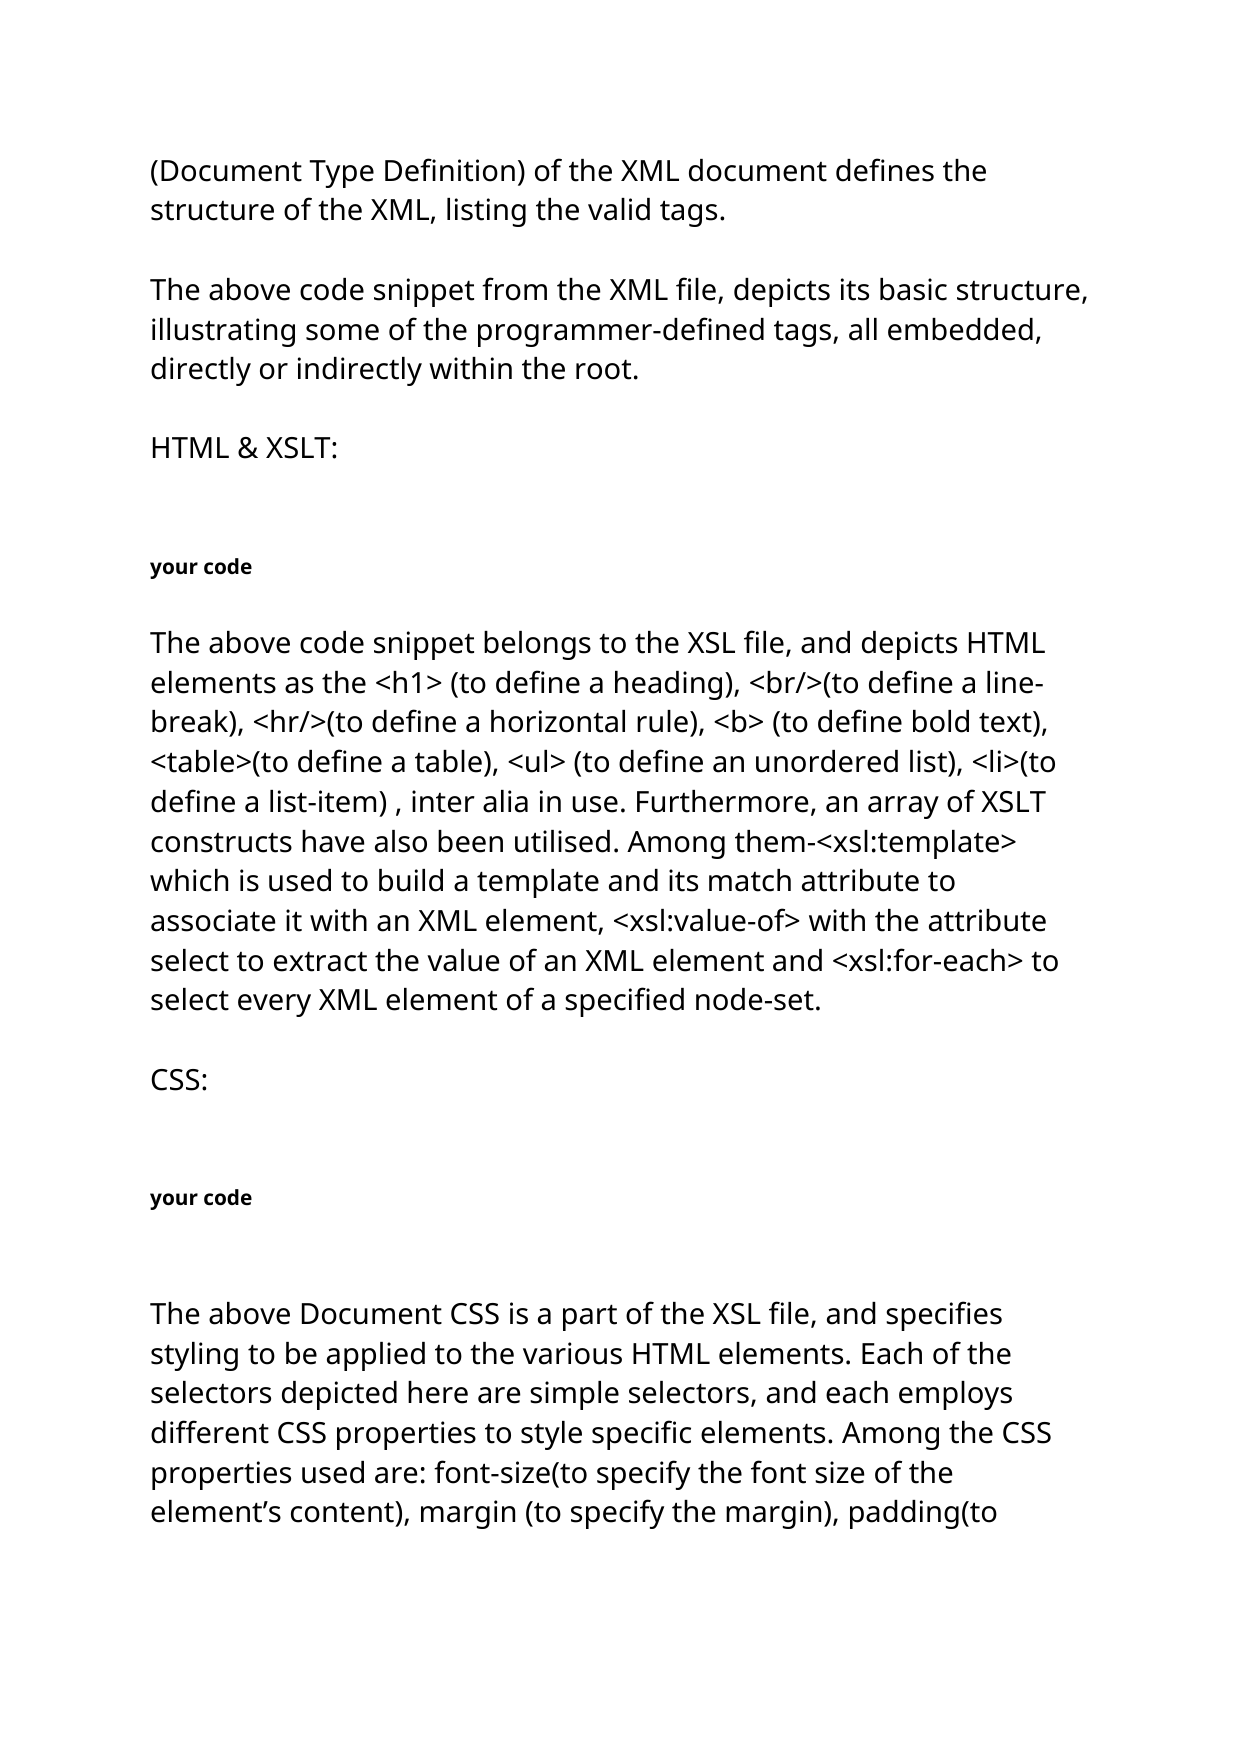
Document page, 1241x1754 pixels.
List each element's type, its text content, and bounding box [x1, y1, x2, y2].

text The above code snippet belongs to the XSL file, and depicts HTML elements as the <h1> (to define a heading), <br/>(to define a line-break), <hr/>(to define a horizontal rule), <b> (to define bold text), <table>(to define a table), <ul> (to define an unordered list), <li>(to define a list-item) , inter alia in use. Furthermore, an array of XSLT constructs have also been utilised. Among them-<xsl:template> which is used to build a template and its match attribute to associate it with an XML element, <xsl:value-of> with the attribute select to extract the value of an XML element and <xsl:for-each> to select every XML element of a specified node-set. [150, 622, 1090, 1019]
text The above snippet depicts the XML declaration, defining its version, encoding style and link to the XSL file. In addition, the DTD (Document Type Definition) of the XML document defines the structure of the XML, listing the valid tags. [150, 150, 1090, 229]
subtitle your code [150, 552, 1090, 581]
text The above code snippet from the XML file, depicts its basic structure, illustrating some of the programmer-defined tags, all embedded, directly or indirectly within the root. [150, 269, 1090, 388]
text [150, 1293, 1090, 1531]
text HTML & XSLT: [150, 428, 1090, 467]
subtitle your code [150, 1183, 1090, 1212]
text CSS: [150, 1059, 1090, 1099]
